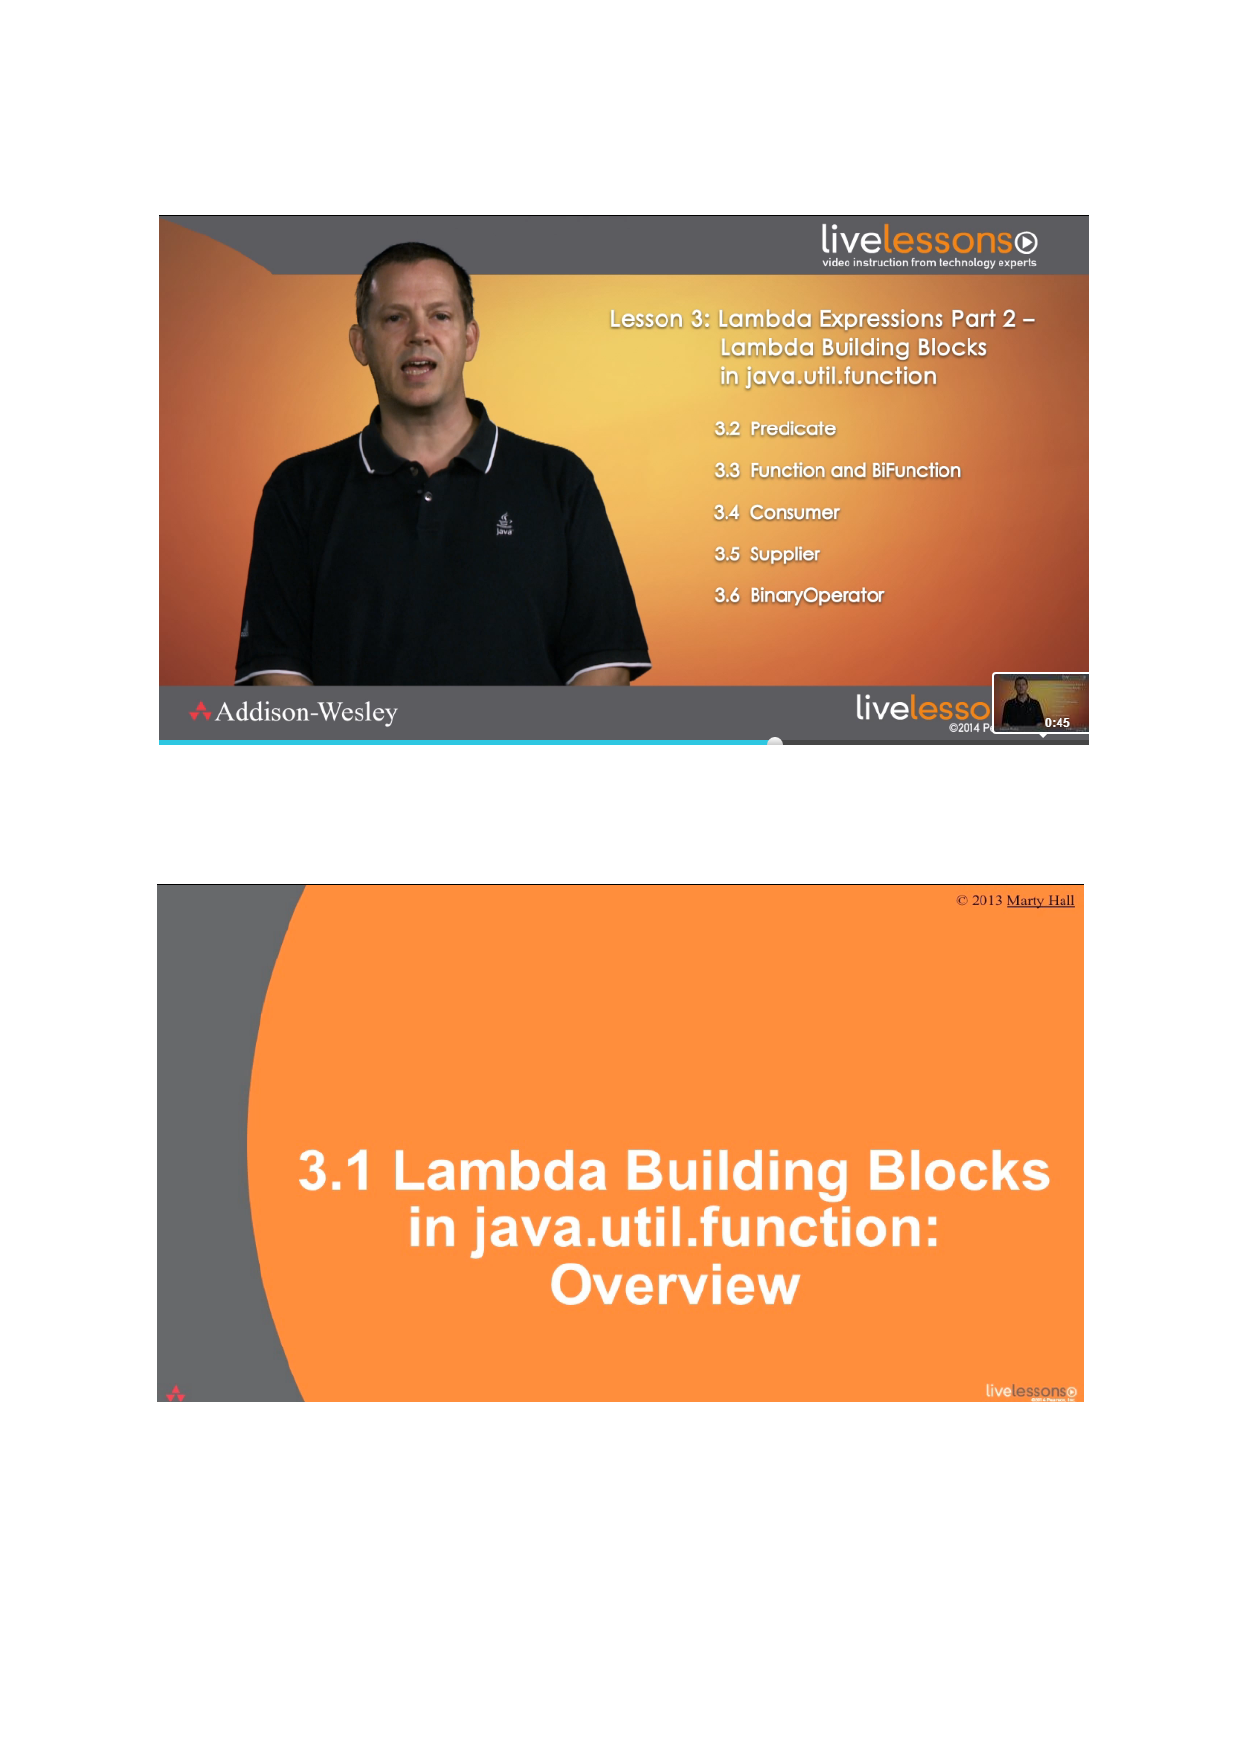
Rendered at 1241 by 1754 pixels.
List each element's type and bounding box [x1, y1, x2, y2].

picture [150, 875, 1091, 1402]
picture [150, 203, 1091, 745]
